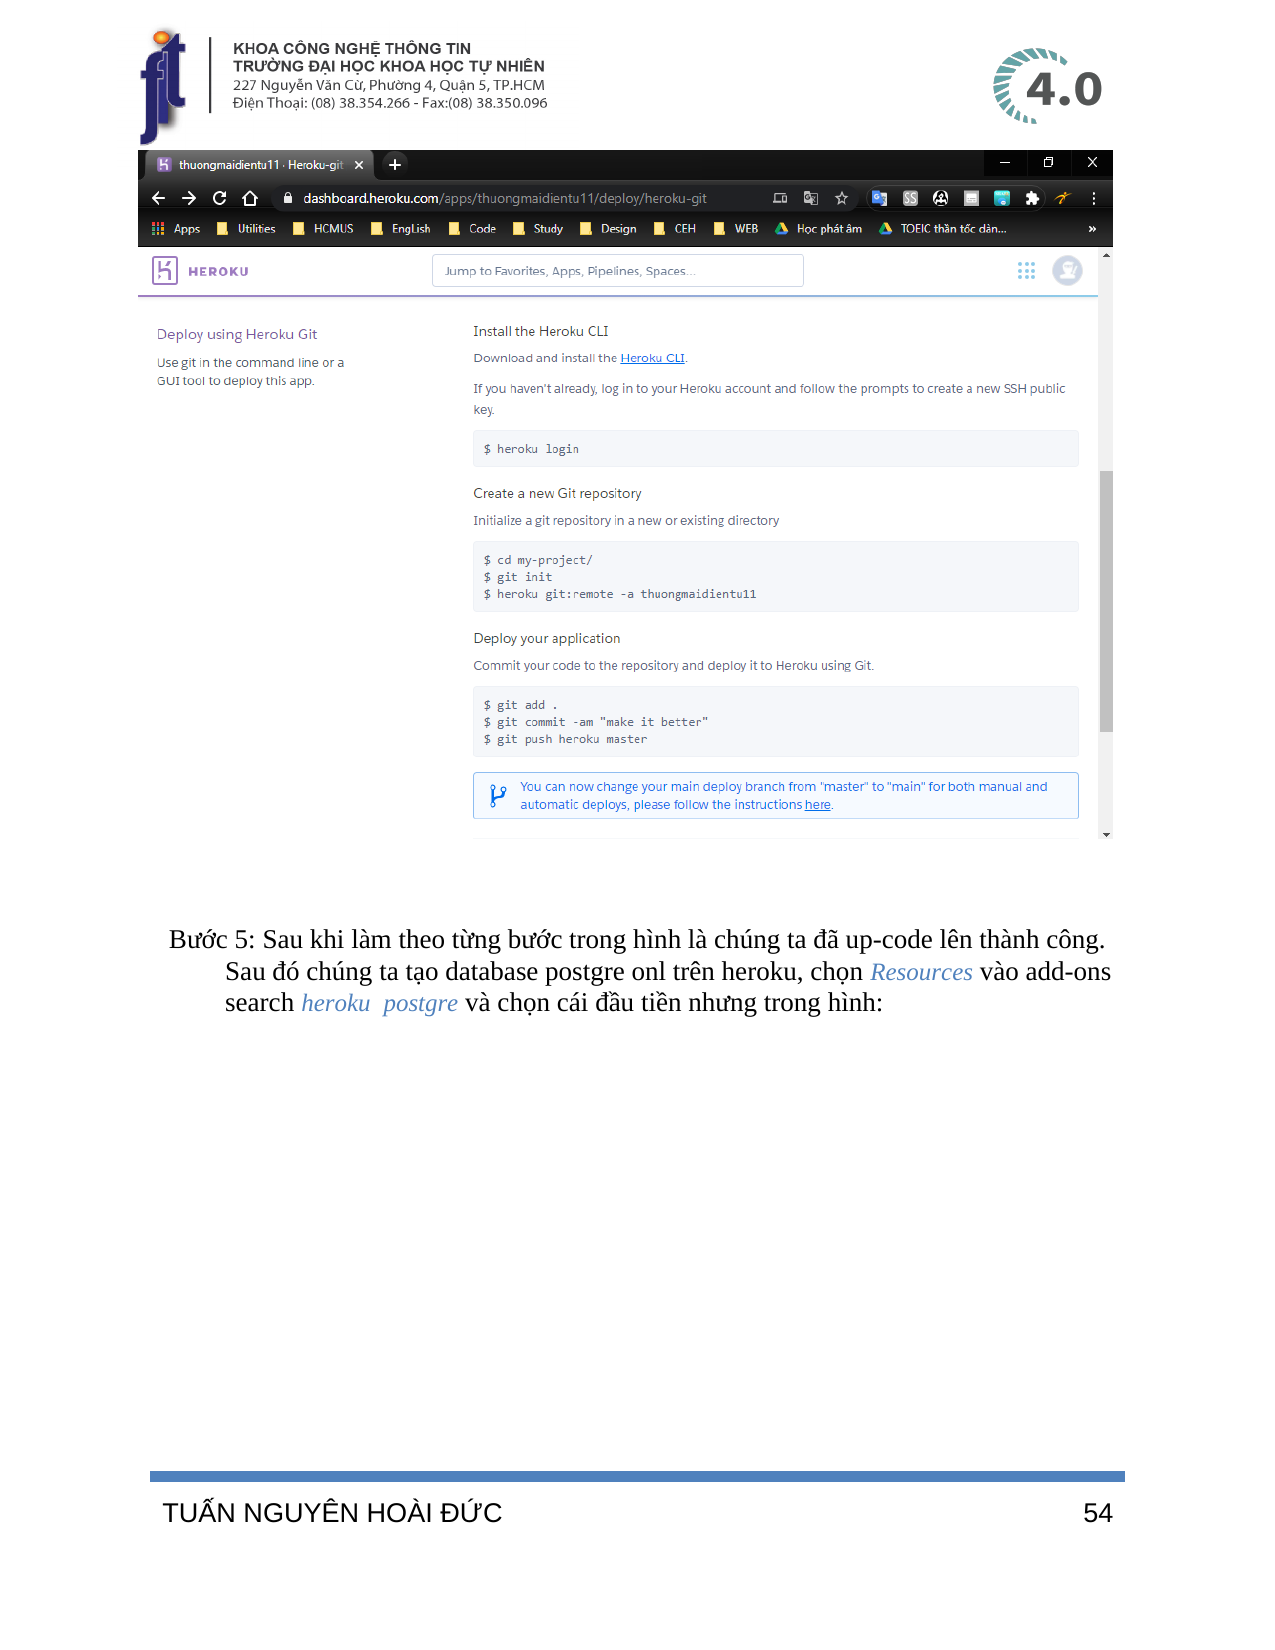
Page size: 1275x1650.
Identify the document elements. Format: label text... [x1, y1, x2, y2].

picture [985, 41, 1108, 127]
text Bước 5: Sau khi làm theo từng bước trong hình là chúng ta đã up-code lên thành công. Sau đó chúng ta tạo database postgre onl trên heroku, chọn Resources vào add-ons search heroku postgre và chọn cái đầu tiền nhưng trong hình: [169, 924, 1125, 1017]
picture [117, 21, 1113, 839]
